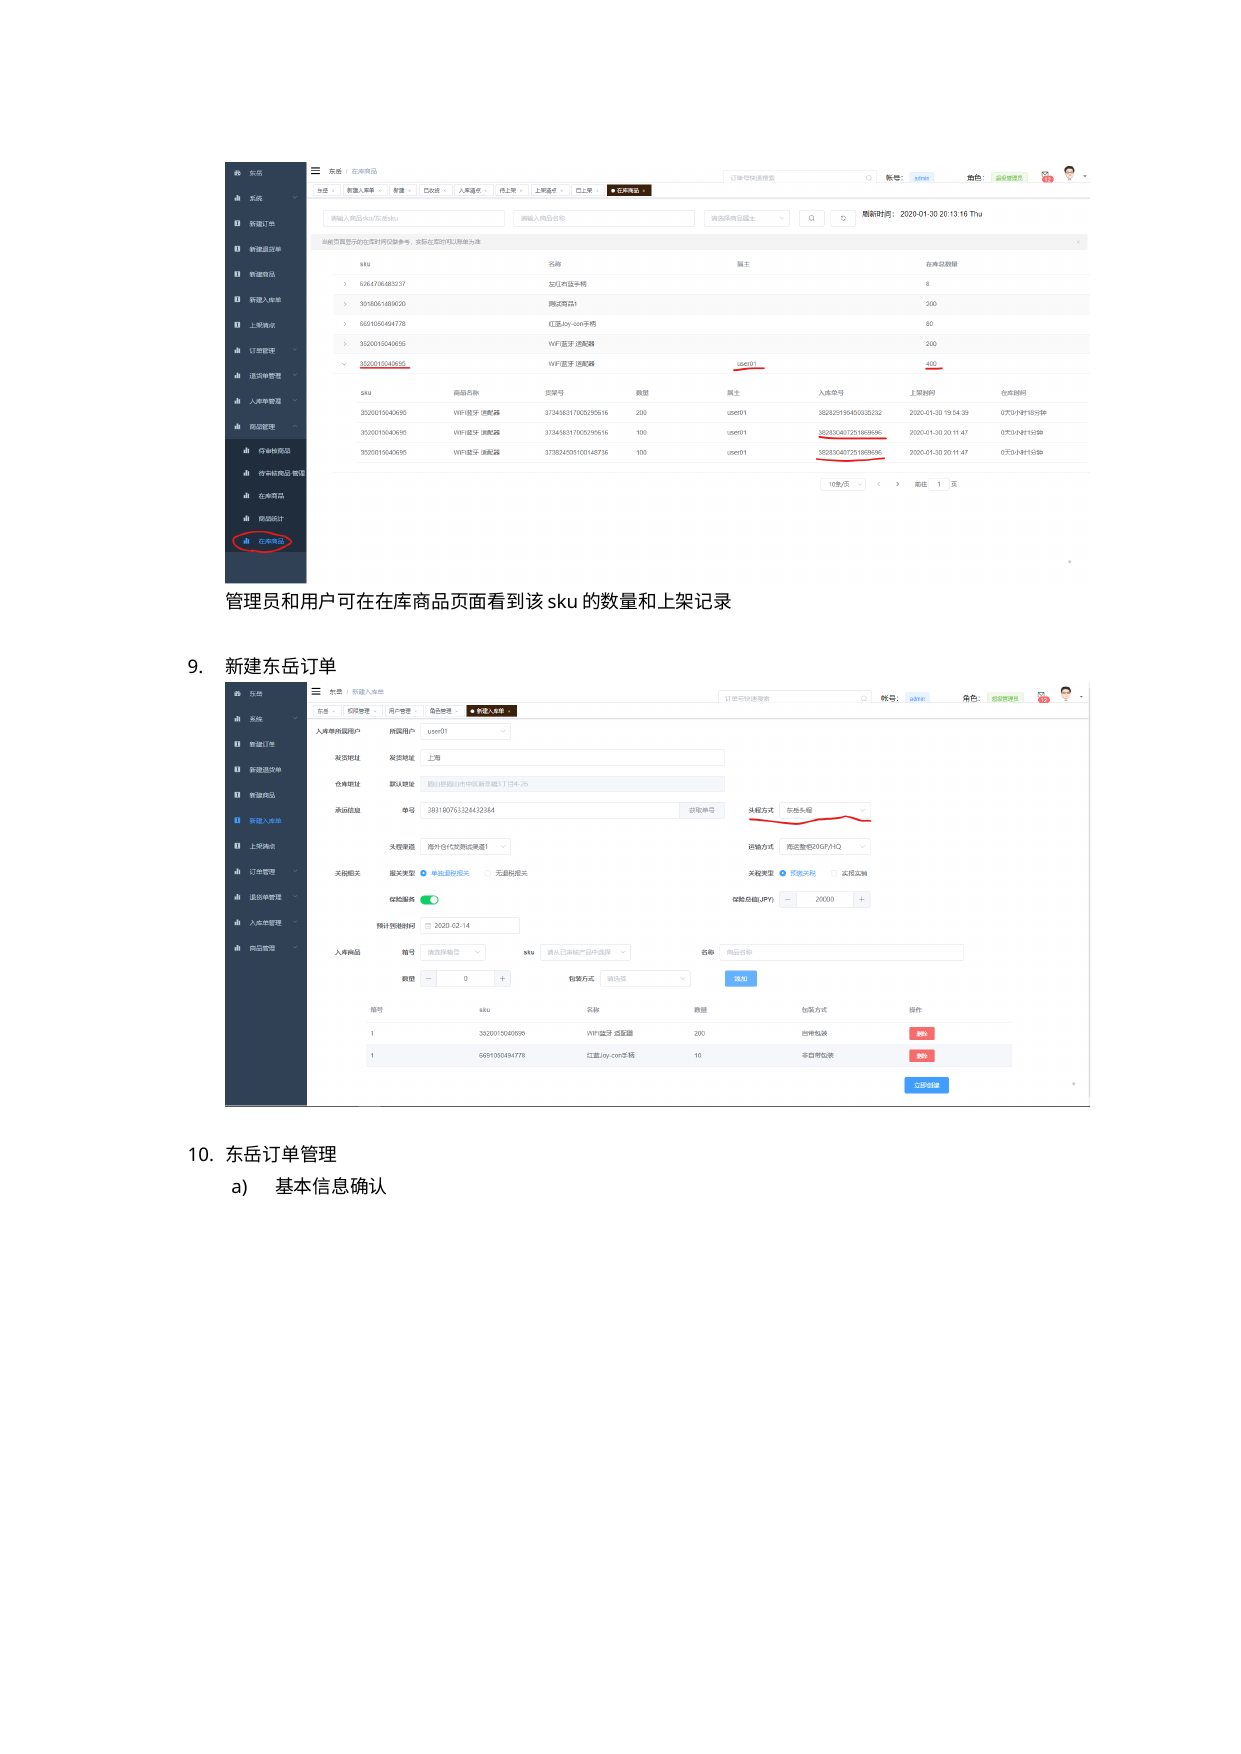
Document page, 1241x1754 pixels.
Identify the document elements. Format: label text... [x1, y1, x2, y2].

picture [225, 162, 1091, 584]
list 管理员和用户可在在库商品页面看到该sku的数量和上架记录 [225, 584, 1053, 617]
list 东岳订单管理 [187, 1137, 1053, 1169]
list 基本信息确认 [231, 1169, 1053, 1202]
list 新建东岳订单 [187, 649, 1053, 682]
picture [225, 682, 1091, 1107]
